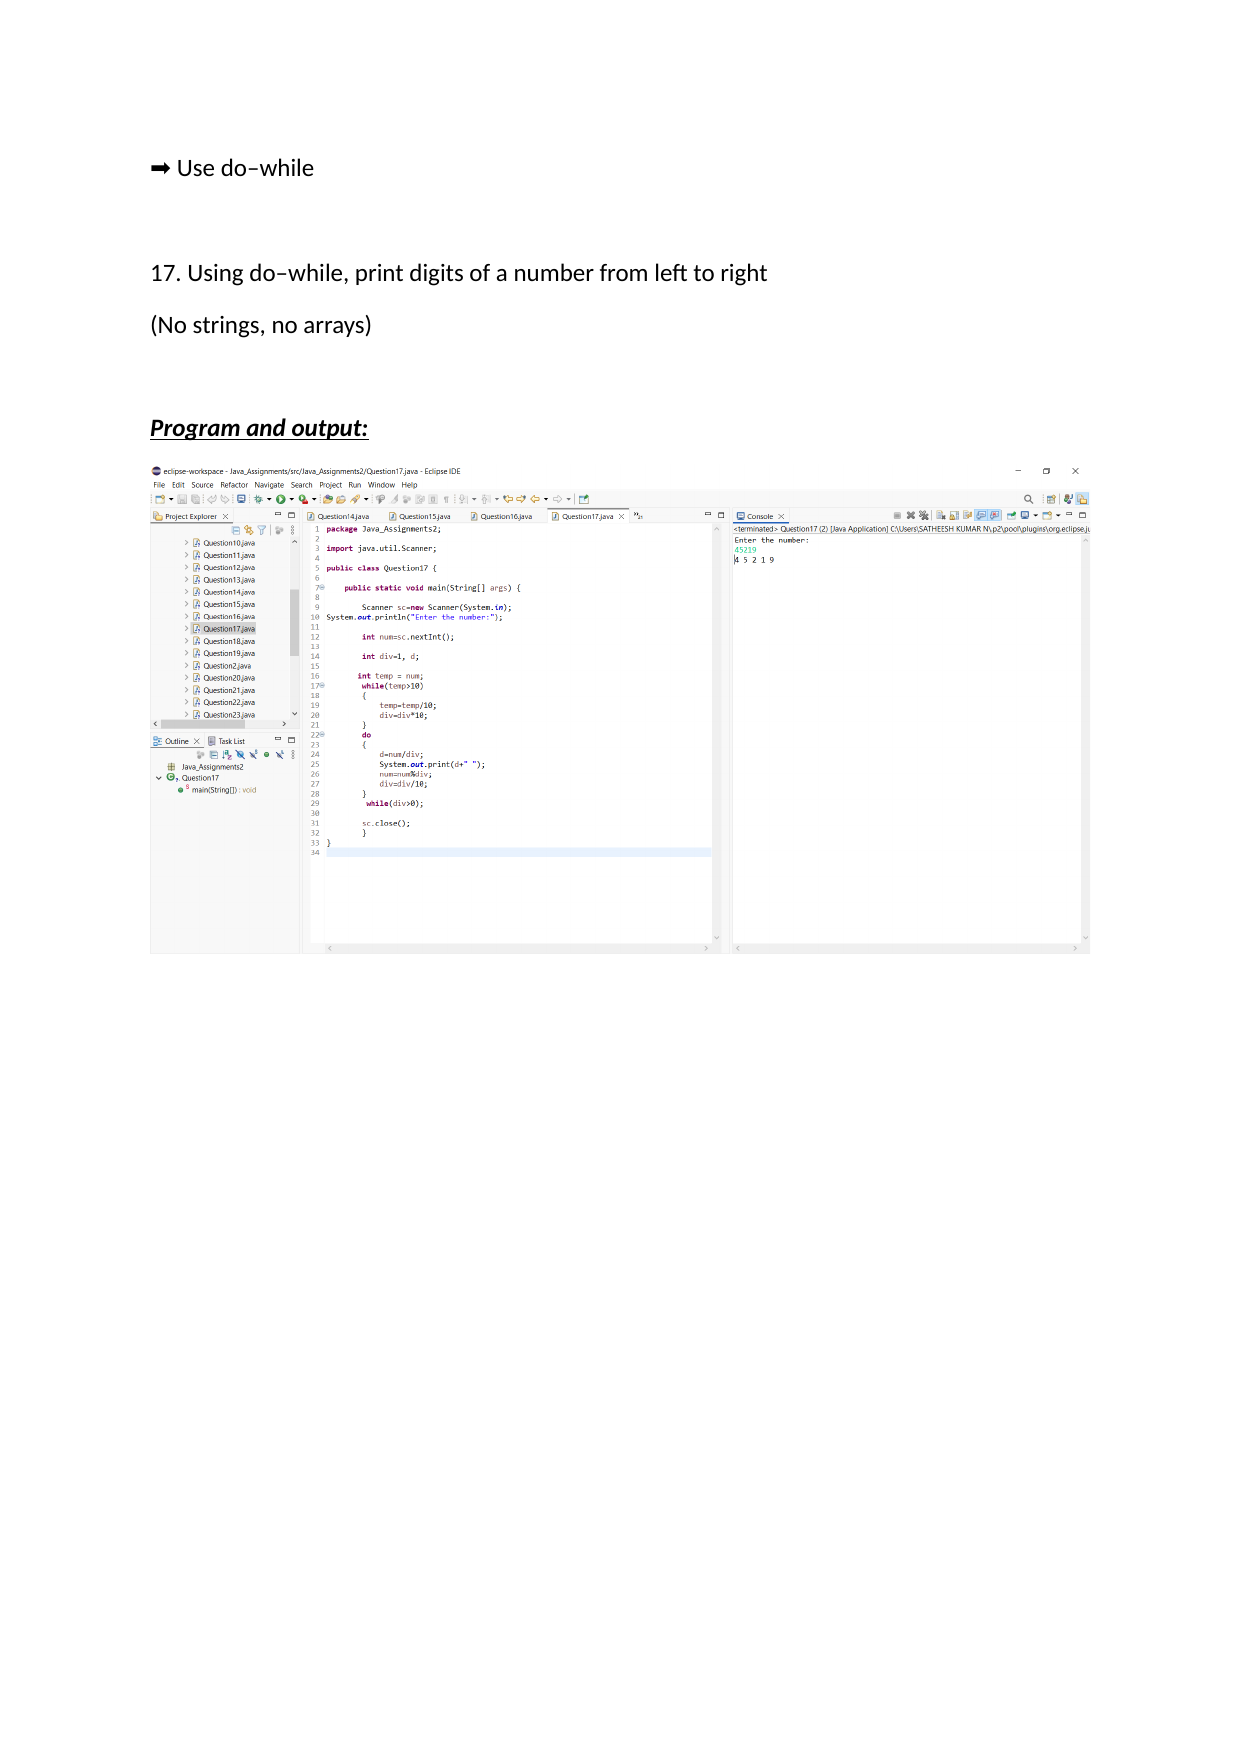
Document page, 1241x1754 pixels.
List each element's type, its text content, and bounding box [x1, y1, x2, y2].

text ➡️ Use do–while [150, 150, 1090, 184]
text 17. Using do–while, print digits of a number from left to right [150, 257, 1090, 288]
text (No strings, no arrays) [150, 309, 1090, 340]
text Program and output: [150, 412, 1090, 443]
picture [150, 464, 1091, 954]
